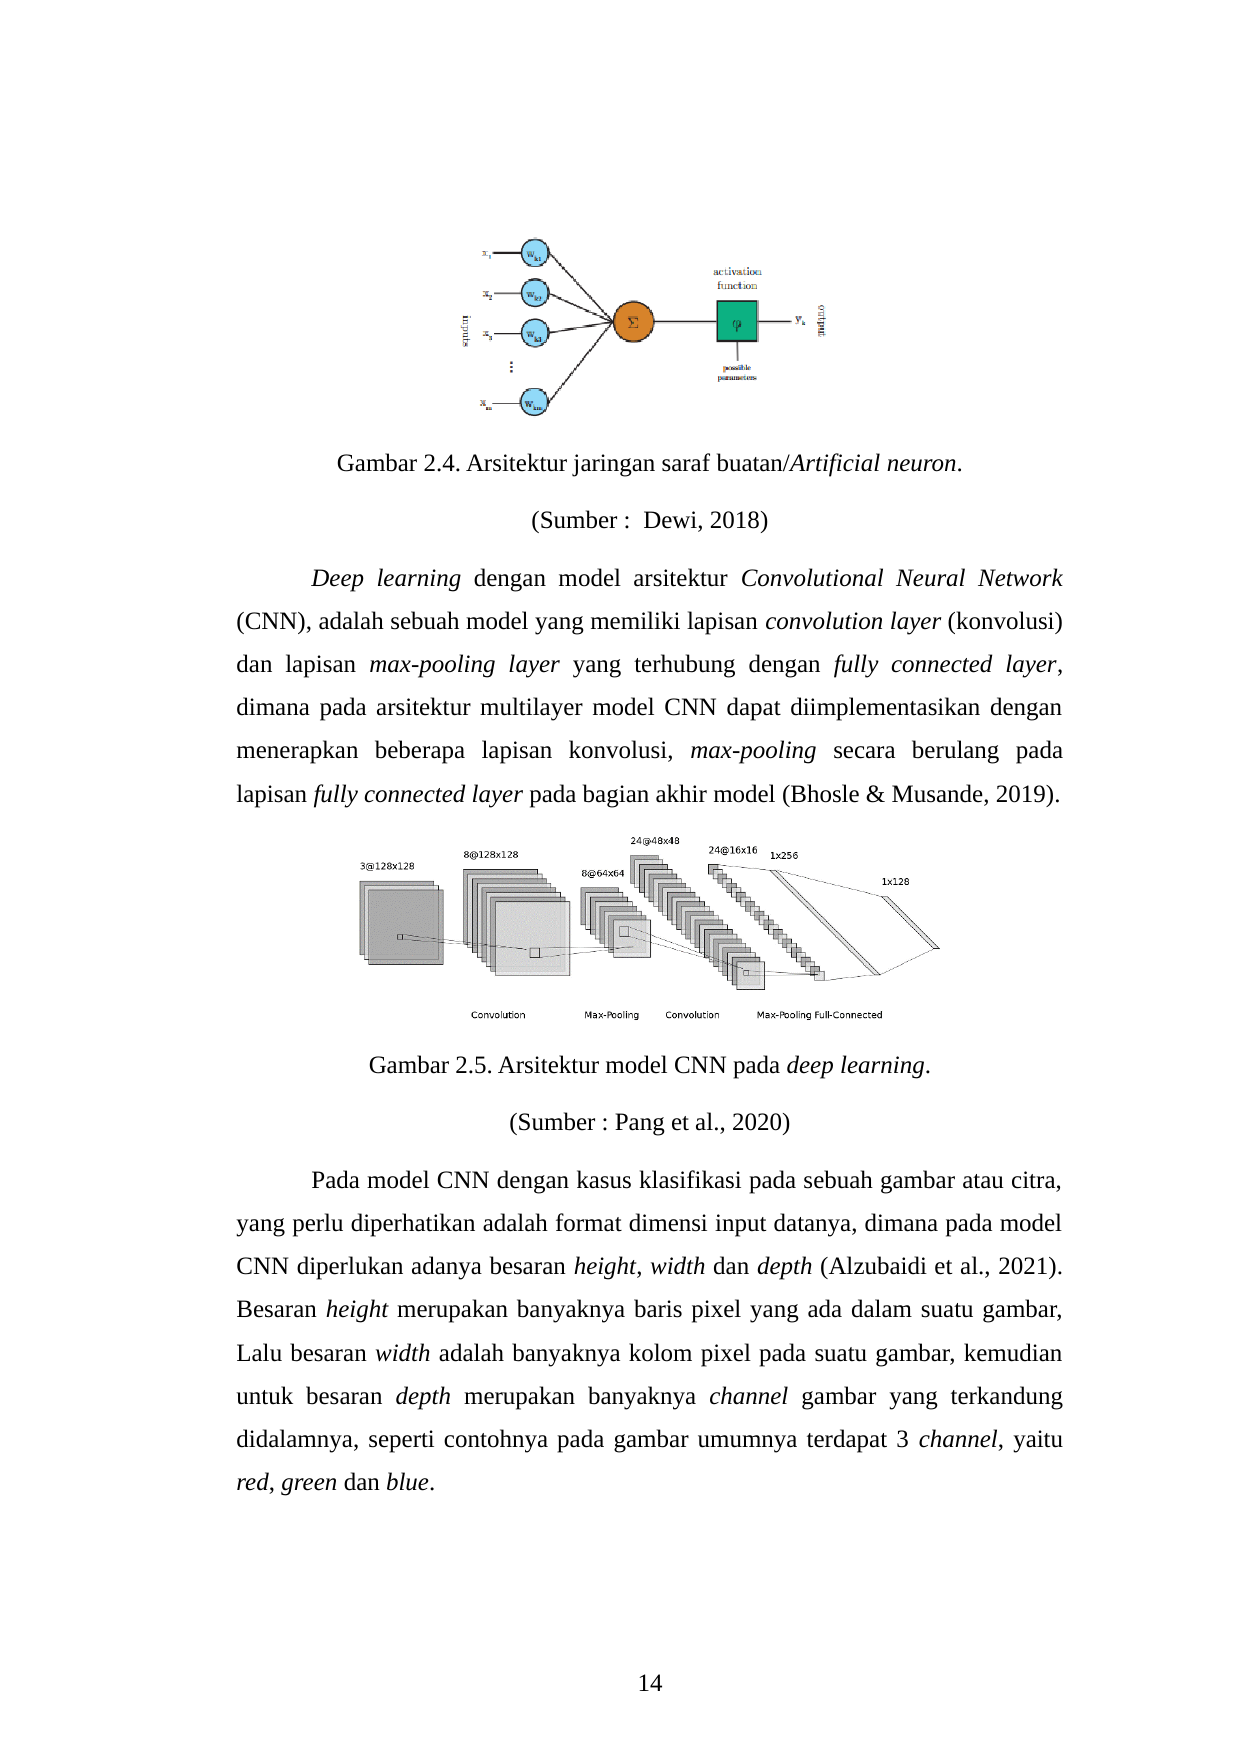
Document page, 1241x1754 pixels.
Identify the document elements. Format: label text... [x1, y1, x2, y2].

text (Sumber : ) [236, 505, 1063, 534]
text Deep learning dengan model arsitektur Convolutional Neural Network (CNN), adalah sebuah model yang memiliki lapisan convolution layer (konvolusi) dan lapisan max-pooling layer yang terhubung dengan fully connected layer, dimana pada arsitektur multilayer model CNN dapat diimplementasikan dengan menerapkan beberapa lapisan konvolusi, max-pooling secara berulang pada lapisan fully connected layer pada bagian akhir model . [236, 563, 1063, 807]
text Gambar 2.4. Arsitektur jaringan saraf buatan/Artificial neuron. [236, 448, 1063, 476]
picture [358, 836, 941, 1021]
text Pada model CNN dengan kasus klasifikasi pada sebuah gambar atau citra, yang perlu diperhatikan adalah format dimensi input datanya, dimana pada model CNN diperlukan adanya besaran height, width dan depth . Besaran height merupakan banyaknya baris pixel yang ada dalam suatu gambar, Lalu besaran width adalah banyaknya kolom pixel pada suatu gambar, kemudian untuk besaran depth merupakan banyaknya channel gambar yang terkandung didalamnya, seperti contohnya pada gambar umumnya terdapat 3 channel, yaitu red, green dan blue. [236, 1165, 1063, 1496]
picture [451, 236, 848, 419]
text Gambar 2.5. Arsitektur model CNN pada deep learning. [236, 1050, 1063, 1078]
text (Sumber : ) [236, 1107, 1063, 1136]
